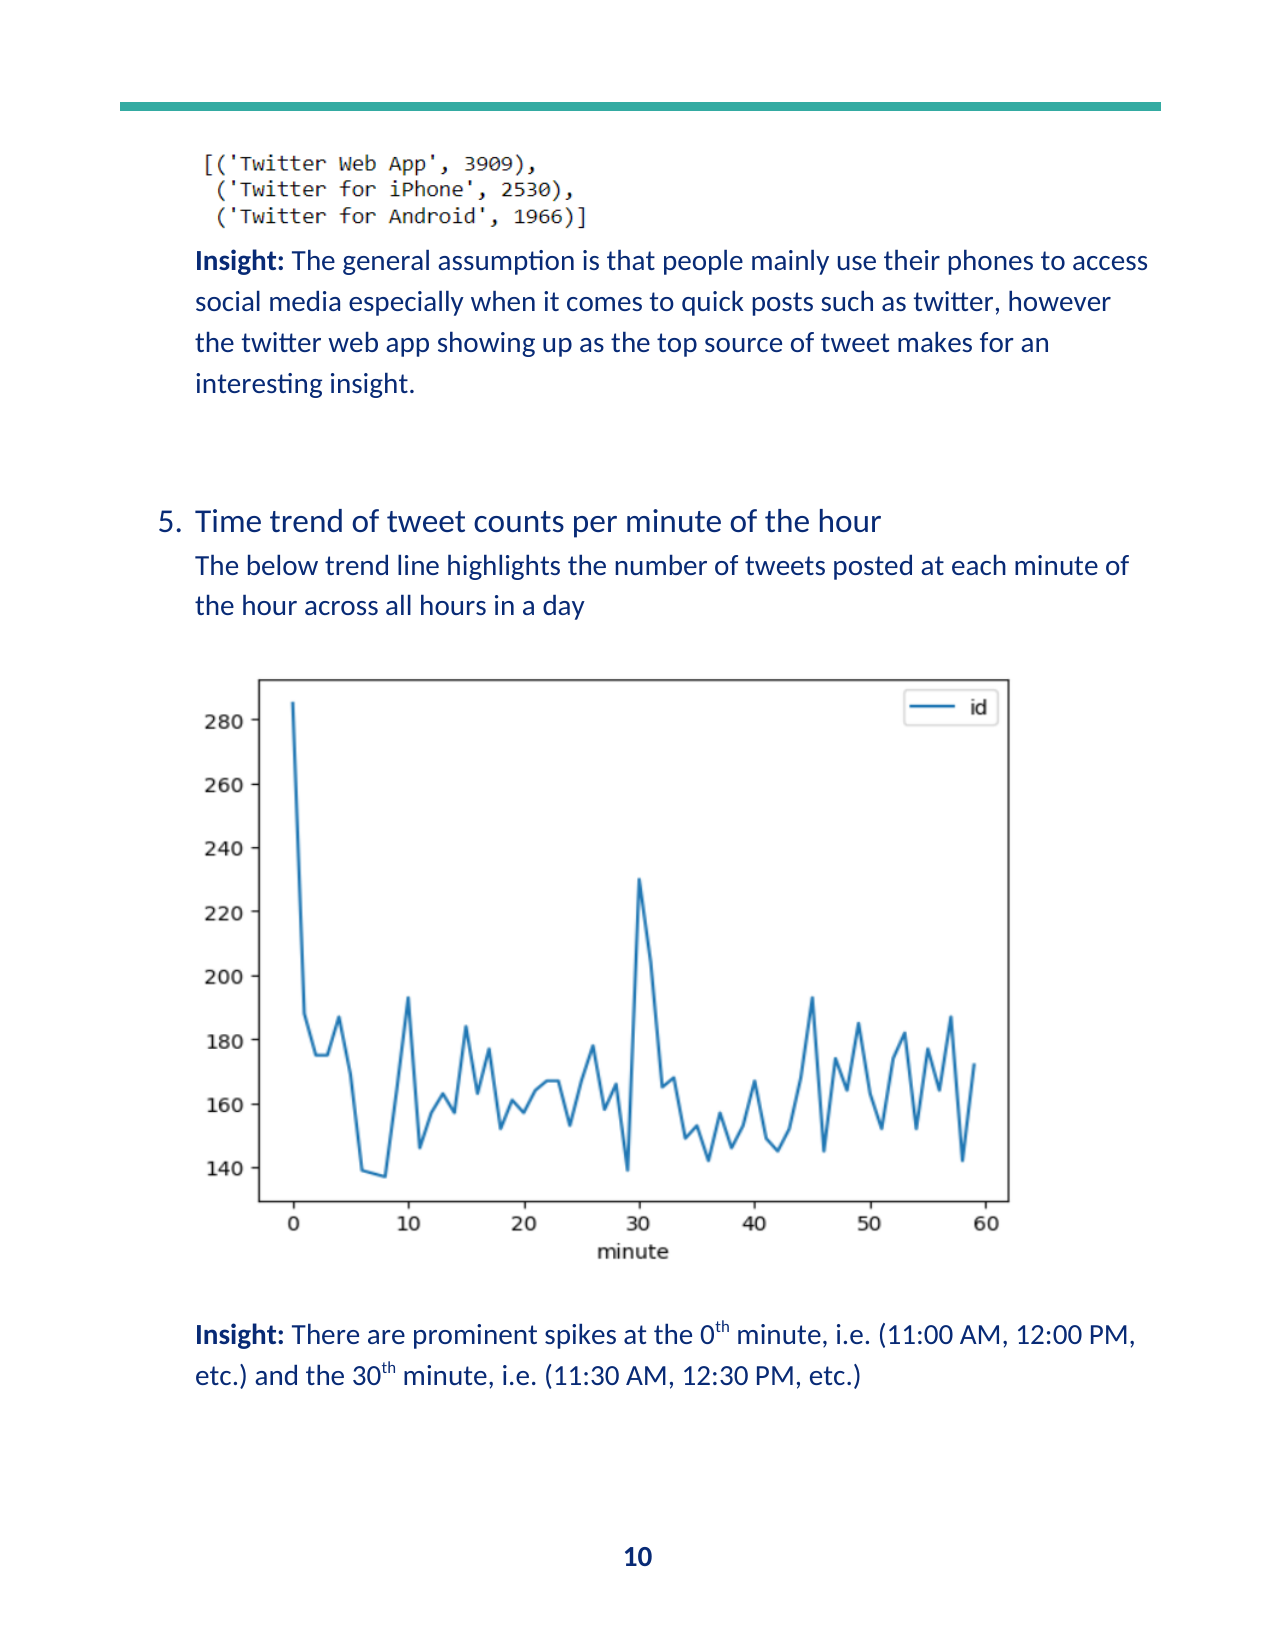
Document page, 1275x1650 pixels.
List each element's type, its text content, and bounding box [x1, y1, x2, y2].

text Insight: There are prominent spikes at the 0th minute, i.e. (11:00 AM, 12:00 PM, etc.) and the 30th minute, i.e. (11:30 AM, 12:30 PM, etc.) [195, 1316, 1155, 1392]
picture [195, 151, 606, 238]
text The below trend line highlights the number of tweets posted at each minute of the hour across all hours in a day [195, 547, 1155, 623]
list Time trend of tweet counts per minute of the hour [157, 500, 1155, 541]
text Insight: The general assumption is that people mainly use their phones to access social media especially when it comes to quick posts such as twitter, however the twitter web app showing up as the top source of tweet makes for an interesting insight. [195, 242, 1155, 401]
picture [195, 669, 1052, 1270]
